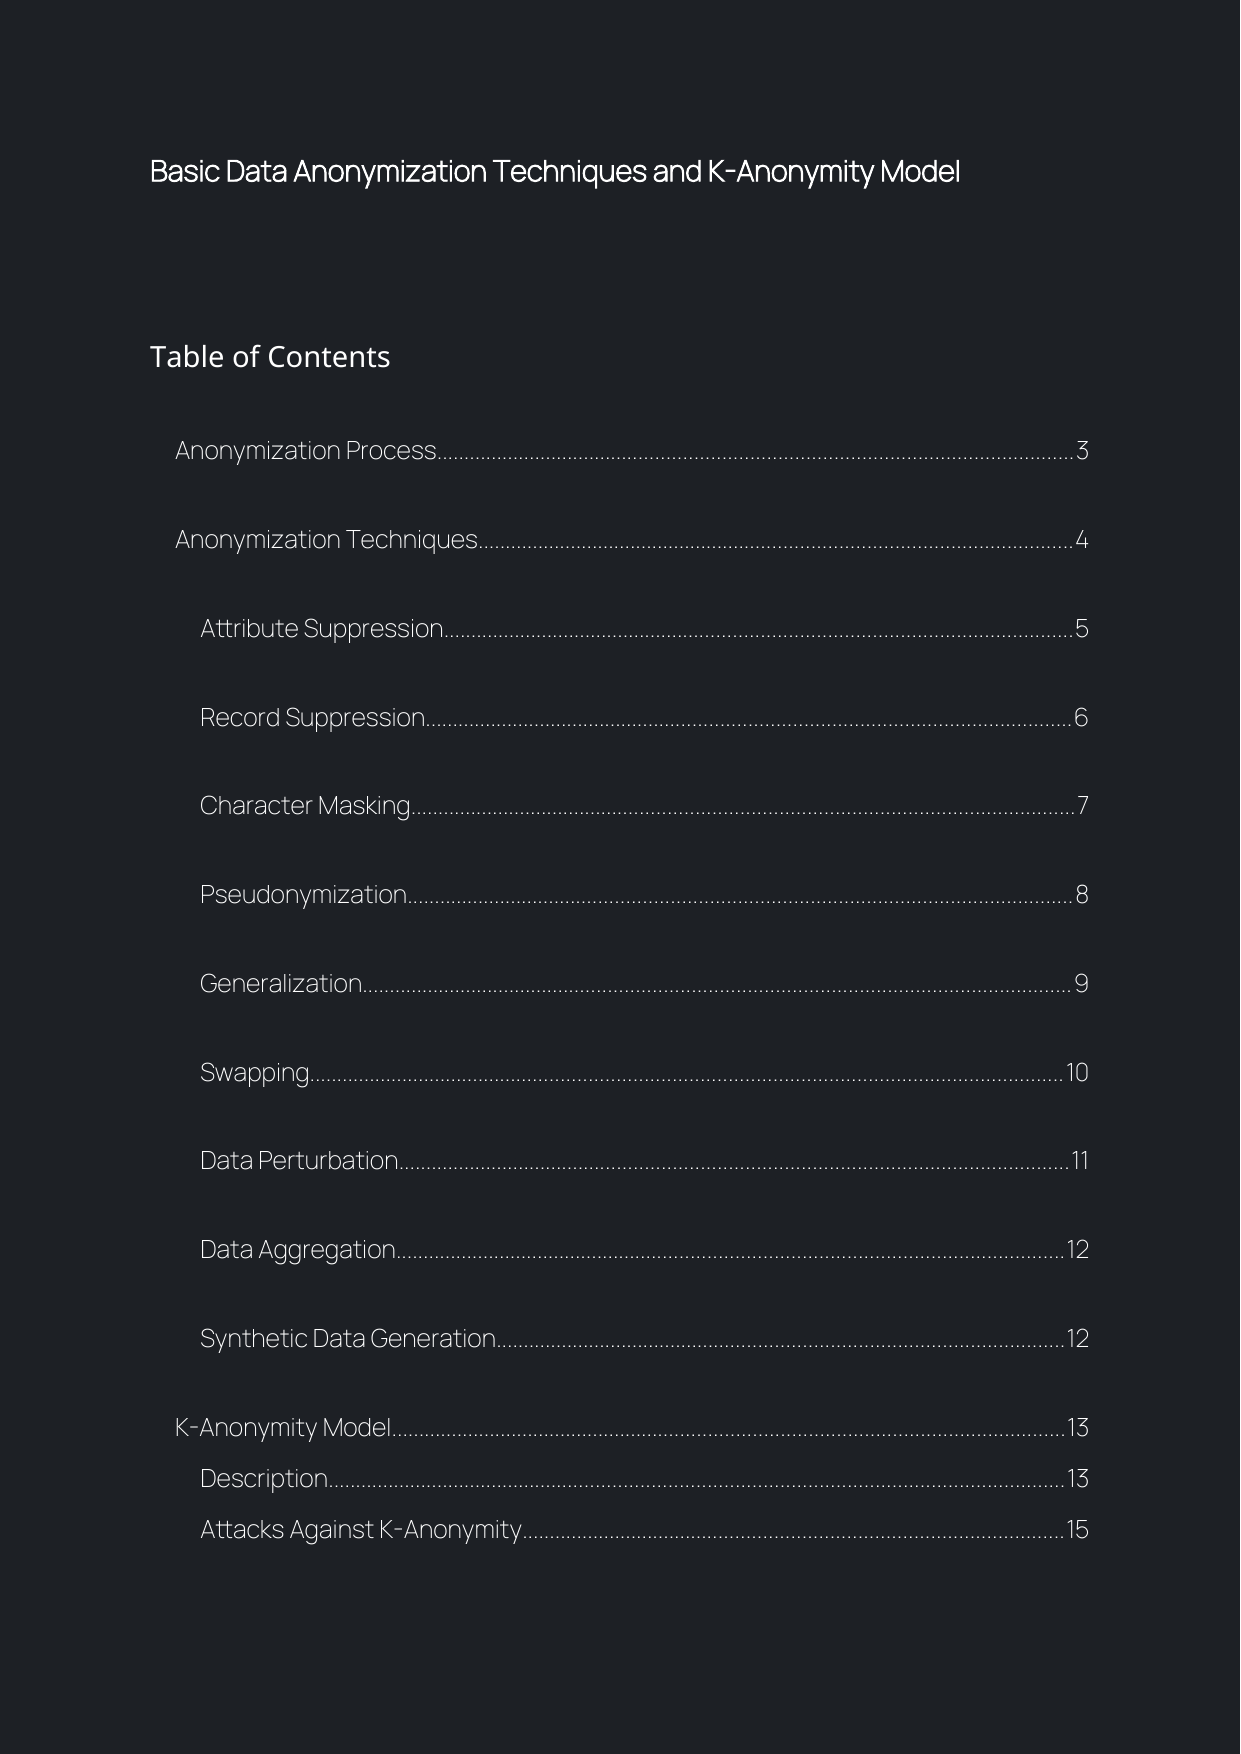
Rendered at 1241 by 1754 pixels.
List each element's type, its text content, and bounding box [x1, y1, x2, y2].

text Basic Data Anonymization Techniques and K-Anonymity Model [150, 150, 1090, 190]
